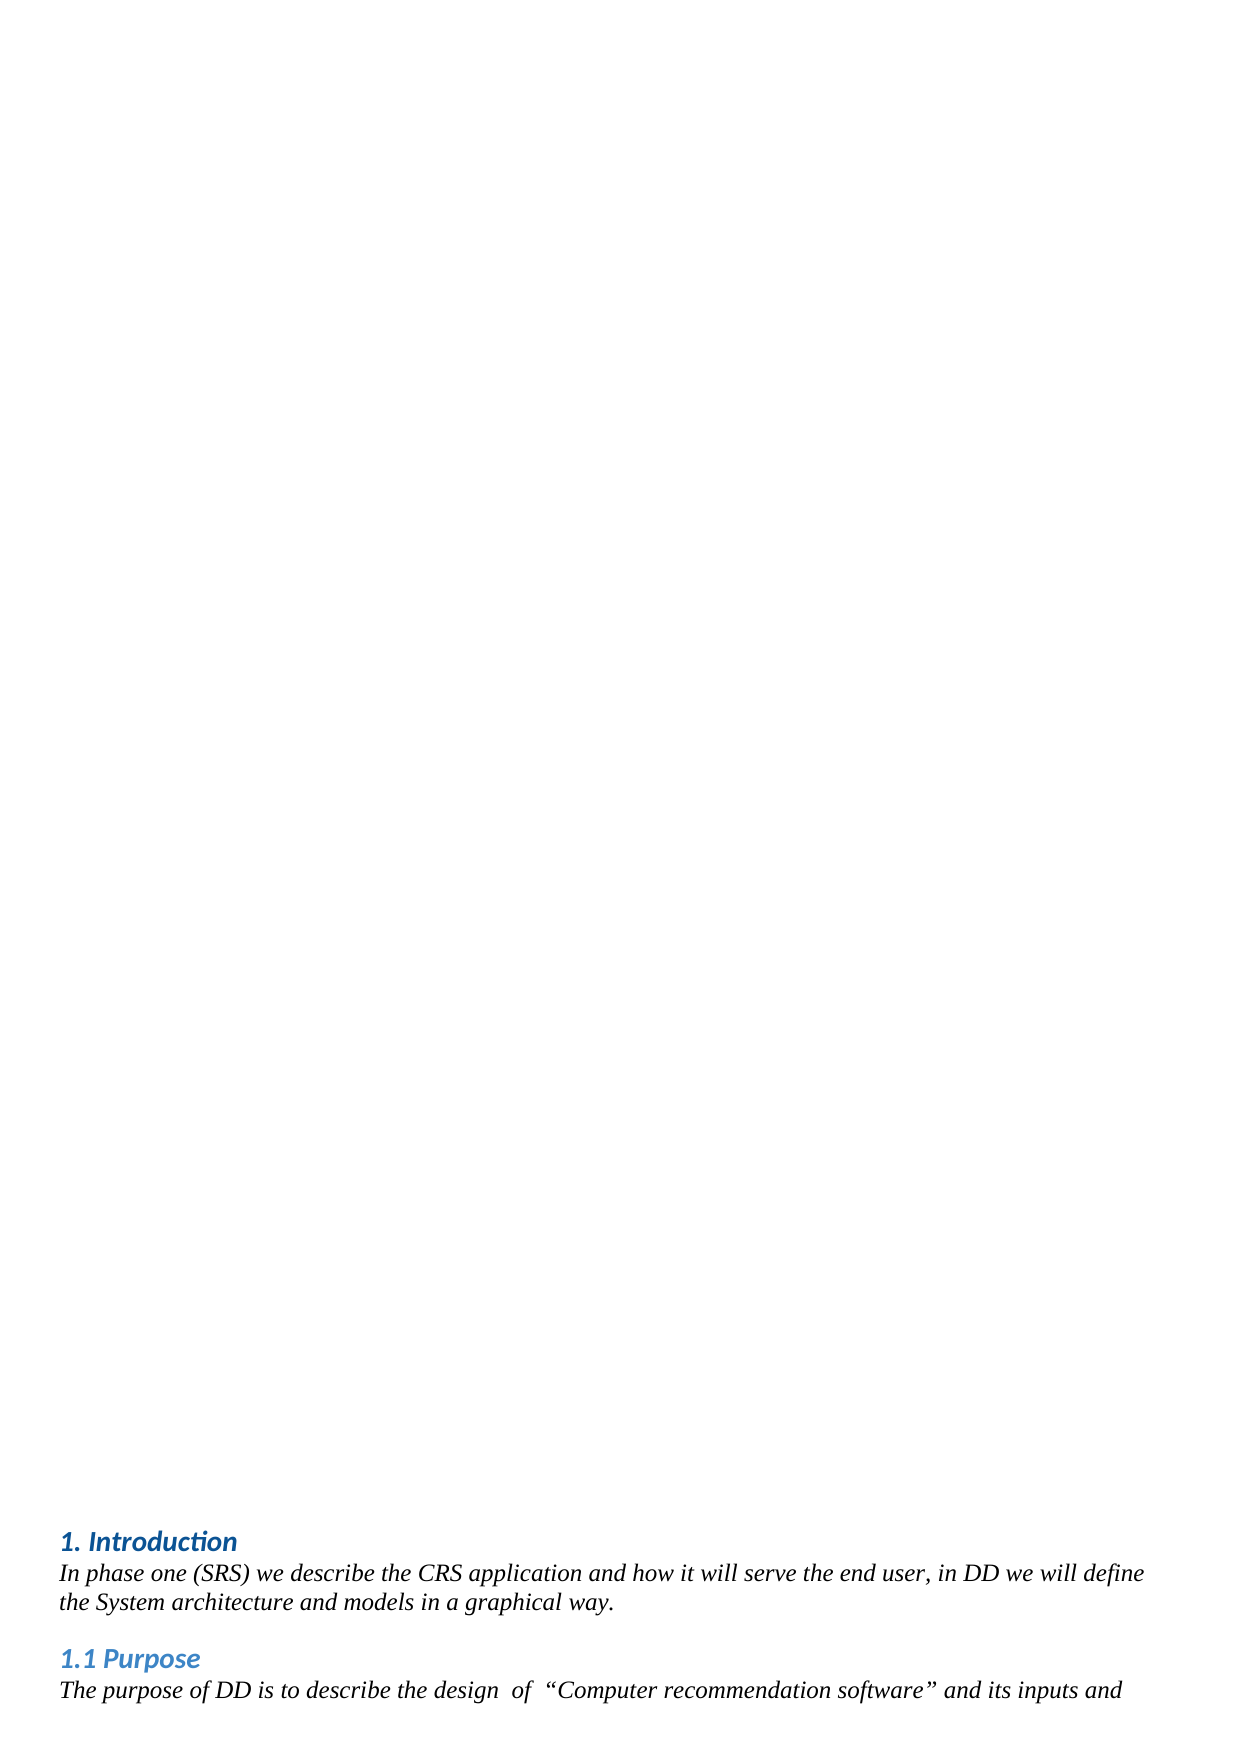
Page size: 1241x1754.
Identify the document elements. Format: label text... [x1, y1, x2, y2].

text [59, 1676, 1167, 1704]
subtitle 1.1 Purpose [59, 1640, 1167, 1676]
text In phase one (SRS) we describe the CRS application and how it will serve the end user, in DD we will define the System architecture and models in a graphical way. [59, 1558, 1167, 1616]
subtitle 1. Introduction [59, 1523, 1167, 1558]
